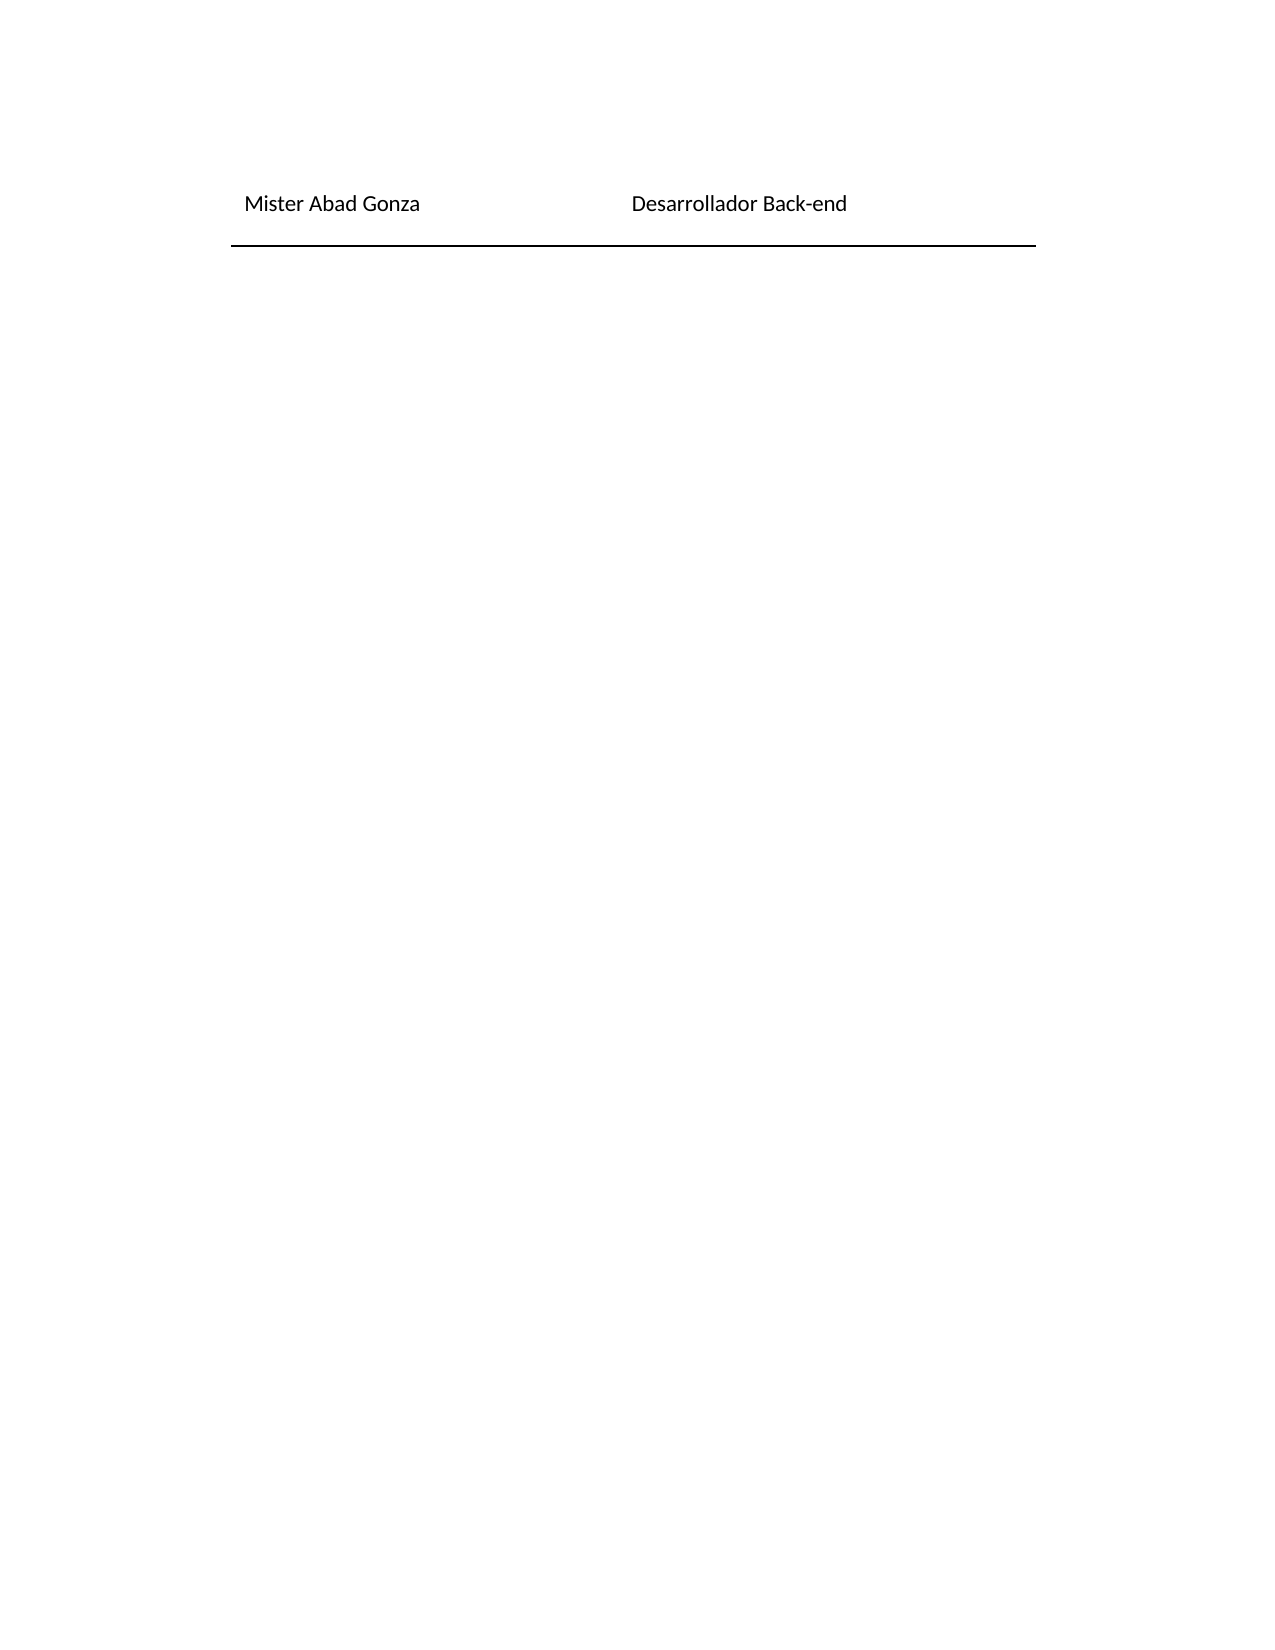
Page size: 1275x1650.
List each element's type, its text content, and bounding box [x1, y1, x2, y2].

text Mister Abad Gonza Desarrollador Back-end [244, 189, 1096, 217]
